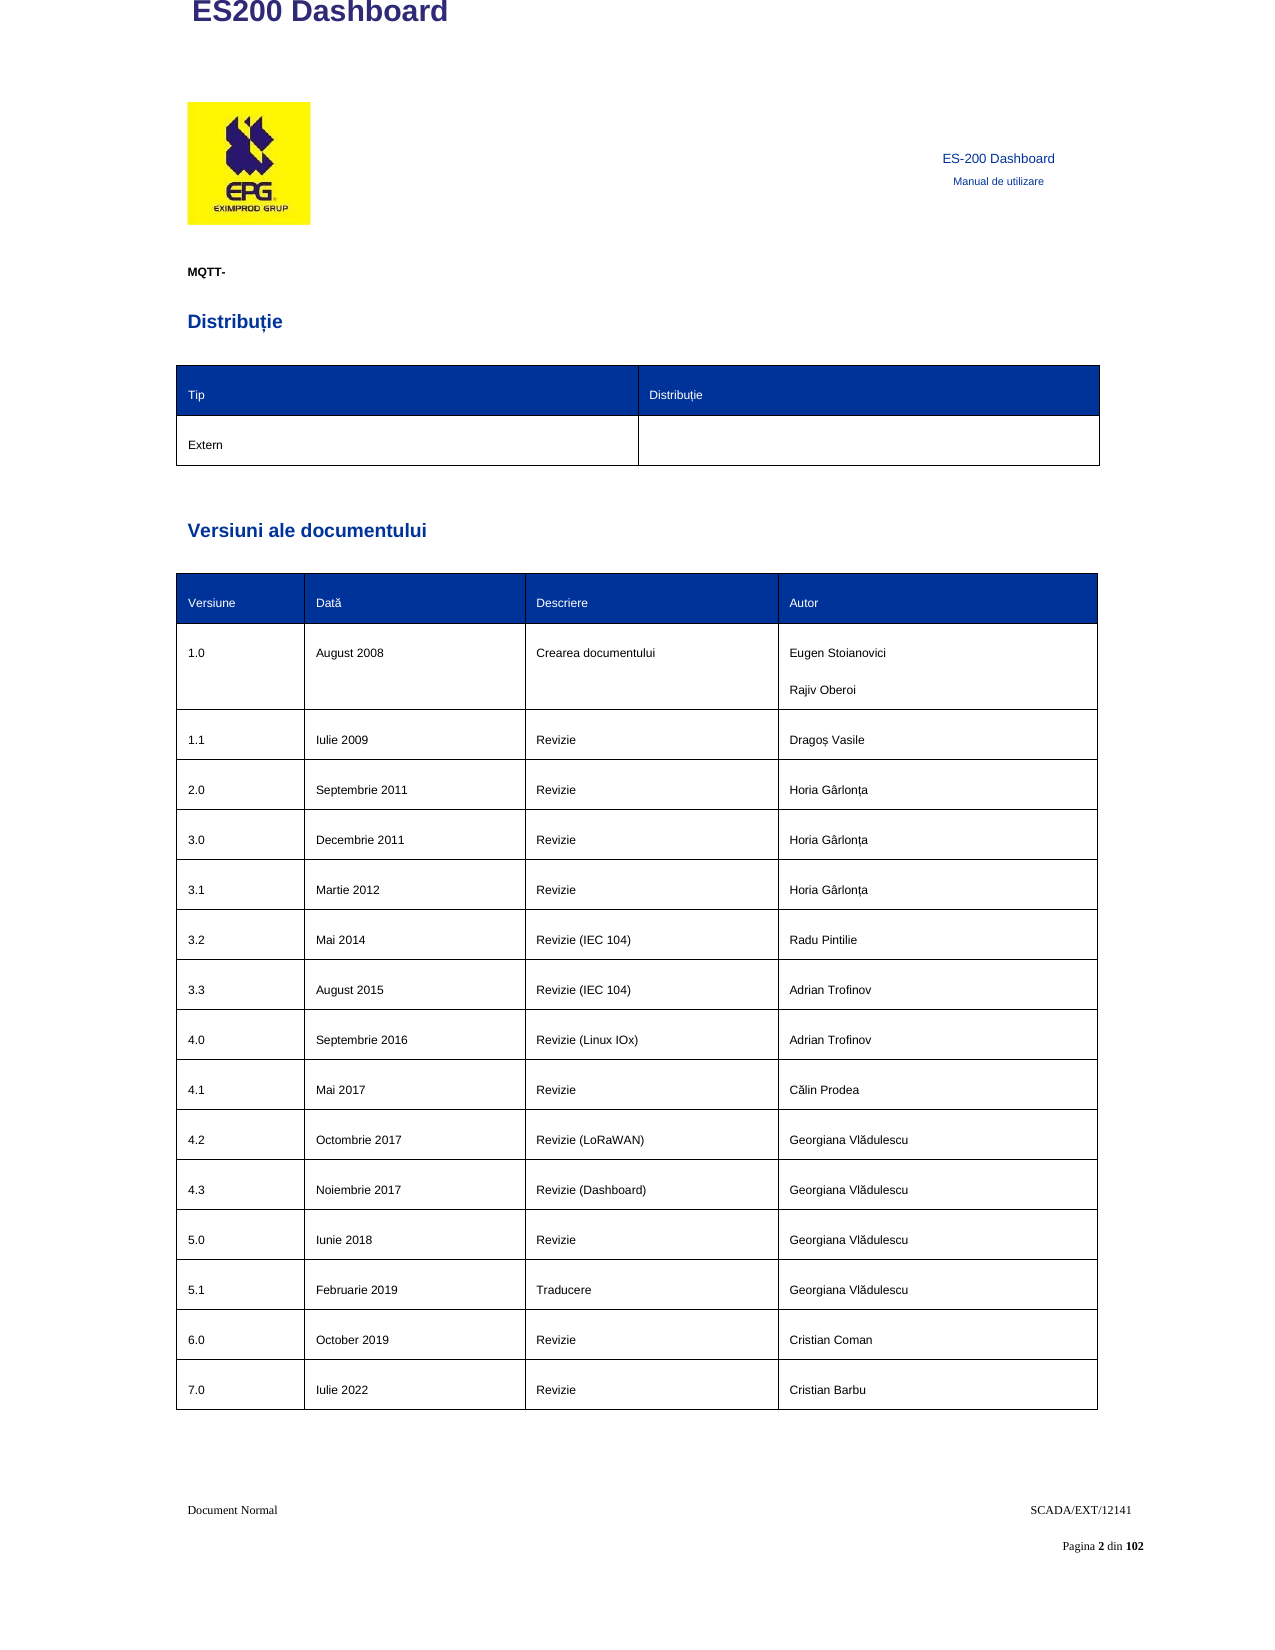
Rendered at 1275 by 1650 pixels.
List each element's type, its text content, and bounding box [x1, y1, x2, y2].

table_cell Revizie [526, 860, 778, 909]
table_header Distribuție [639, 366, 1099, 415]
table_cell 6.0 [177, 1310, 304, 1359]
table_cell 1.1 [177, 710, 304, 759]
table_cell Septembrie 2011 [305, 760, 525, 809]
table_cell Revizie [526, 1060, 778, 1109]
table_cell Februarie 2019 [305, 1260, 525, 1309]
table_cell 1.0 [177, 624, 304, 709]
table_cell 4.0 [177, 1010, 304, 1059]
table_cell Revizie (IEC 104) [526, 960, 778, 1009]
table_cell Decembrie 2011 [305, 810, 525, 859]
table_cell 5.1 [177, 1260, 304, 1309]
table_cell Horia Gârlonța [779, 860, 1097, 909]
table_cell Georgiana Vlădulescu [779, 1210, 1097, 1259]
table_cell Revizie (IEC 104) [526, 910, 778, 959]
table_cell Revizie [526, 1210, 778, 1259]
table_cell Crearea documentului [526, 624, 778, 709]
table_cell Iulie 2022 [305, 1360, 525, 1409]
table_cell Georgiana Vlădulescu [779, 1260, 1097, 1309]
text Distribuție [187, 294, 1152, 333]
table_cell 7.0 [177, 1360, 304, 1409]
table_cell Revizie [526, 760, 778, 809]
table_cell Eugen Stoianovici Rajiv Oberoi [779, 624, 1097, 709]
table_cell Mai 2014 [305, 910, 525, 959]
table_cell Georgiana Vlădulescu [779, 1160, 1097, 1209]
table_cell Radu Pintilie [779, 910, 1097, 959]
table_header Descriere [526, 574, 778, 623]
table_header Versiune [177, 574, 304, 623]
table_cell Iunie 2018 [305, 1210, 525, 1259]
table_cell Noiembrie 2017 [305, 1160, 525, 1209]
table_cell 5.0 [177, 1210, 304, 1259]
table_cell Martie 2012 [305, 860, 525, 909]
table_cell Adrian Trofinov [779, 960, 1097, 1009]
table_cell Georgiana Vlădulescu [779, 1110, 1097, 1159]
table_cell Revizie (LoRaWAN) [526, 1110, 778, 1159]
table_header Dată [305, 574, 525, 623]
table_cell 3.0 [177, 810, 304, 859]
table_cell August 2008 [305, 624, 525, 709]
table_header Tip [177, 366, 638, 415]
table_cell Horia Gârlonța [779, 760, 1097, 809]
table_cell Revizie [526, 710, 778, 759]
table_cell 4.2 [177, 1110, 304, 1159]
table_cell Extern [177, 416, 638, 465]
table_cell 4.3 [177, 1160, 304, 1209]
table_cell Cristian Barbu [779, 1360, 1097, 1409]
table_cell Revizie [526, 1310, 778, 1359]
table_cell Revizie (Linux IOx) [526, 1010, 778, 1059]
table_cell Dragoș Vasile [779, 710, 1097, 759]
table_cell Cristian Coman [779, 1310, 1097, 1359]
picture [187, 102, 311, 225]
table_cell Călin Prodea [779, 1060, 1097, 1109]
table_cell Adrian Trofinov [779, 1010, 1097, 1059]
table_cell Revizie [526, 1360, 778, 1409]
table_cell October 2019 [305, 1310, 525, 1359]
table_cell 2.0 [177, 760, 304, 809]
table_cell 3.3 [177, 960, 304, 1009]
table_cell Traducere [526, 1260, 778, 1309]
table_cell Revizie (Dashboard) [526, 1160, 778, 1209]
table_cell Horia Gârlonța [779, 810, 1097, 859]
table_cell Septembrie 2016 [305, 1010, 525, 1059]
table_cell 4.1 [177, 1060, 304, 1109]
table_cell August 2015 [305, 960, 525, 1009]
table_cell 3.2 [177, 910, 304, 959]
table_cell Octombrie 2017 [305, 1110, 525, 1159]
table_cell 3.1 [177, 860, 304, 909]
table_header Autor [779, 574, 1097, 623]
table_cell [639, 416, 1099, 465]
text Versiuni ale documentului [187, 503, 1152, 541]
table_cell Iulie 2009 [305, 710, 525, 759]
table_cell Revizie [526, 810, 778, 859]
table_cell Mai 2017 [305, 1060, 525, 1109]
text MQTT- [187, 254, 1152, 278]
